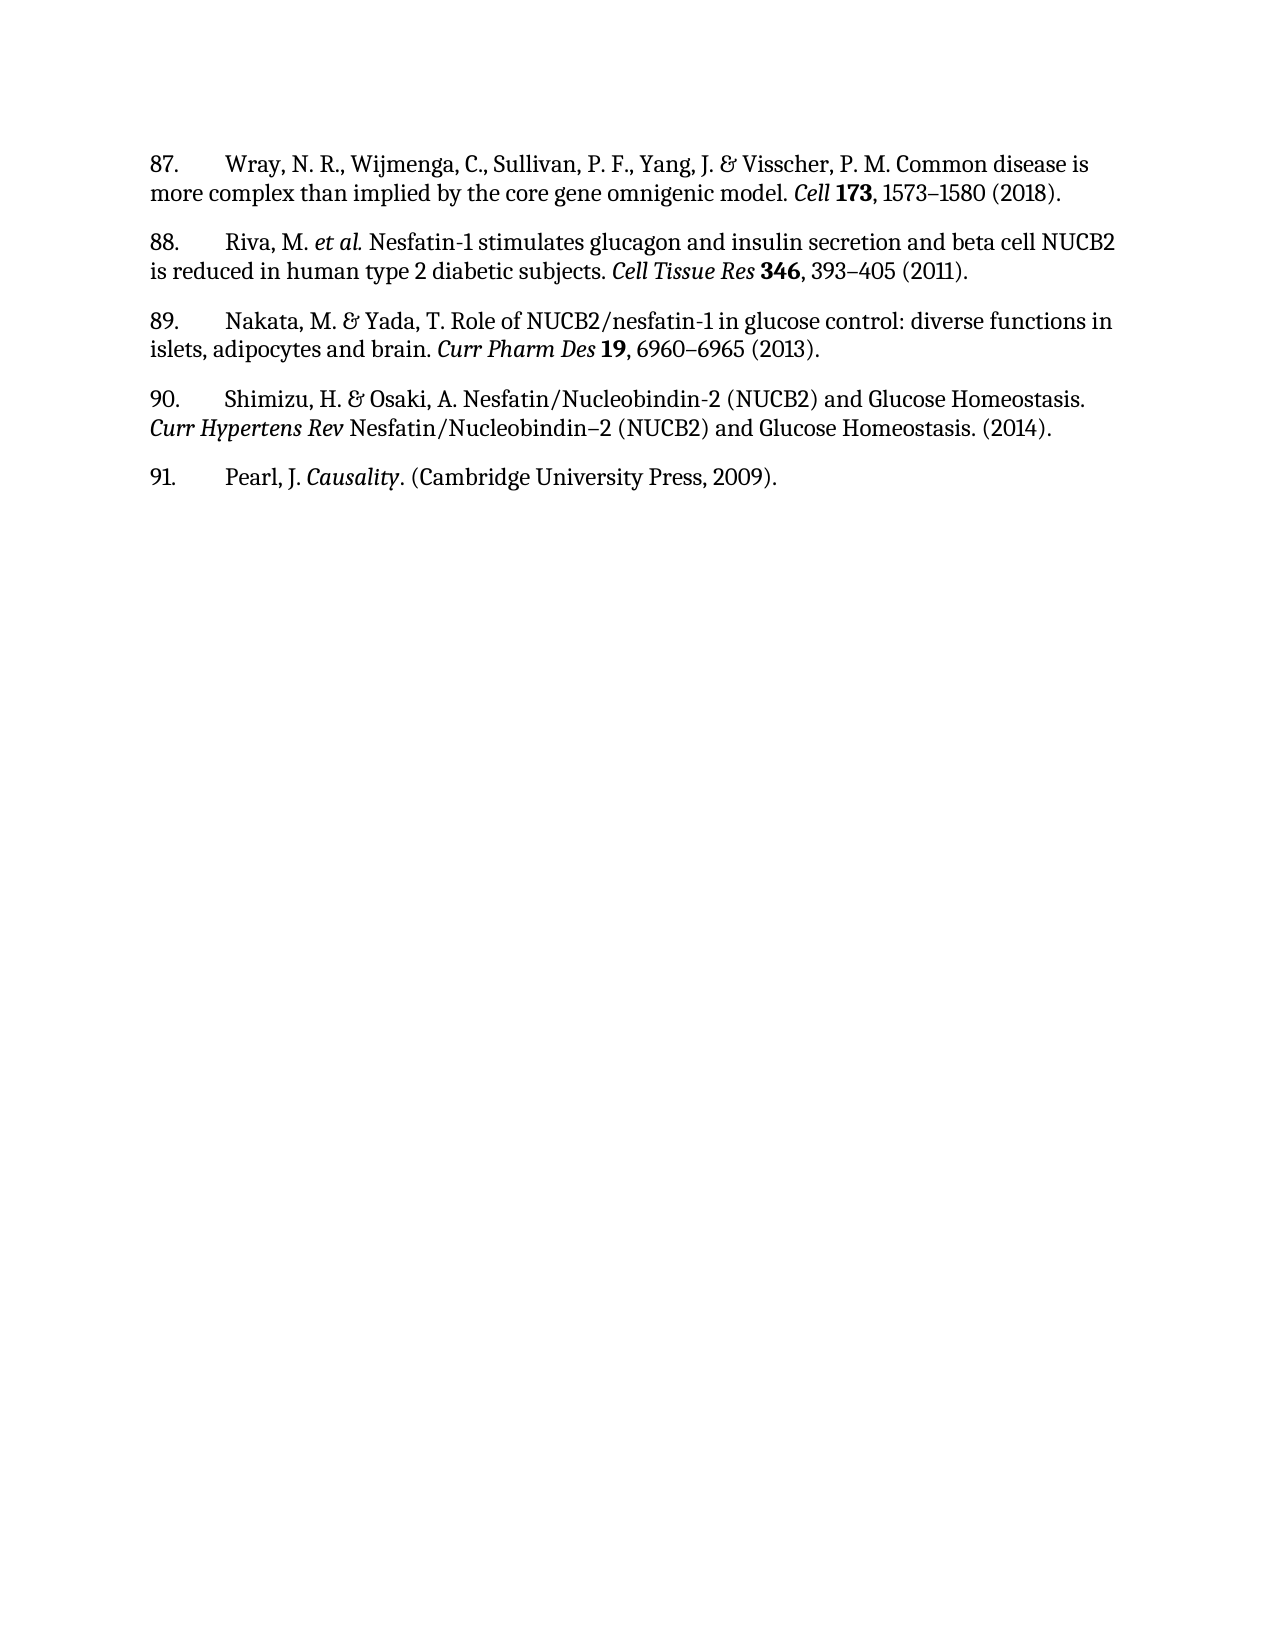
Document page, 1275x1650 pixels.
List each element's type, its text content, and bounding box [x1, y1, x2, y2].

text 91. Pearl, J. Causality. (Cambridge University Press, 2009). [150, 463, 1125, 492]
text 88. Riva, M. et al. Nesfatin-1 stimulates glucagon and insulin secretion and beta cell NUCB2 is reduced in human type 2 diabetic subjects. Cell Tissue Res 346, 393–405 (2011). [150, 228, 1125, 286]
text 90. Shimizu, H. & Osaki, A. Nesfatin/Nucleobindin-2 (NUCB2) and Glucose Homeostasis. Curr Hypertens Rev Nesfatin/Nucleobindin–2 (NUCB2) and Glucose Homeostasis. (2014). [150, 385, 1125, 442]
text 89. Nakata, M. & Yada, T. Role of NUCB2/nesfatin-1 in glucose control: diverse functions in islets, adipocytes and brain. Curr Pharm Des 19, 6960–6965 (2013). [150, 307, 1125, 364]
text 87. Wray, N. R., Wijmenga, C., Sullivan, P. F., Yang, J. & Visscher, P. M. Common disease is more complex than implied by the core gene omnigenic model. Cell 173, 1573–1580 (2018). [150, 150, 1125, 207]
